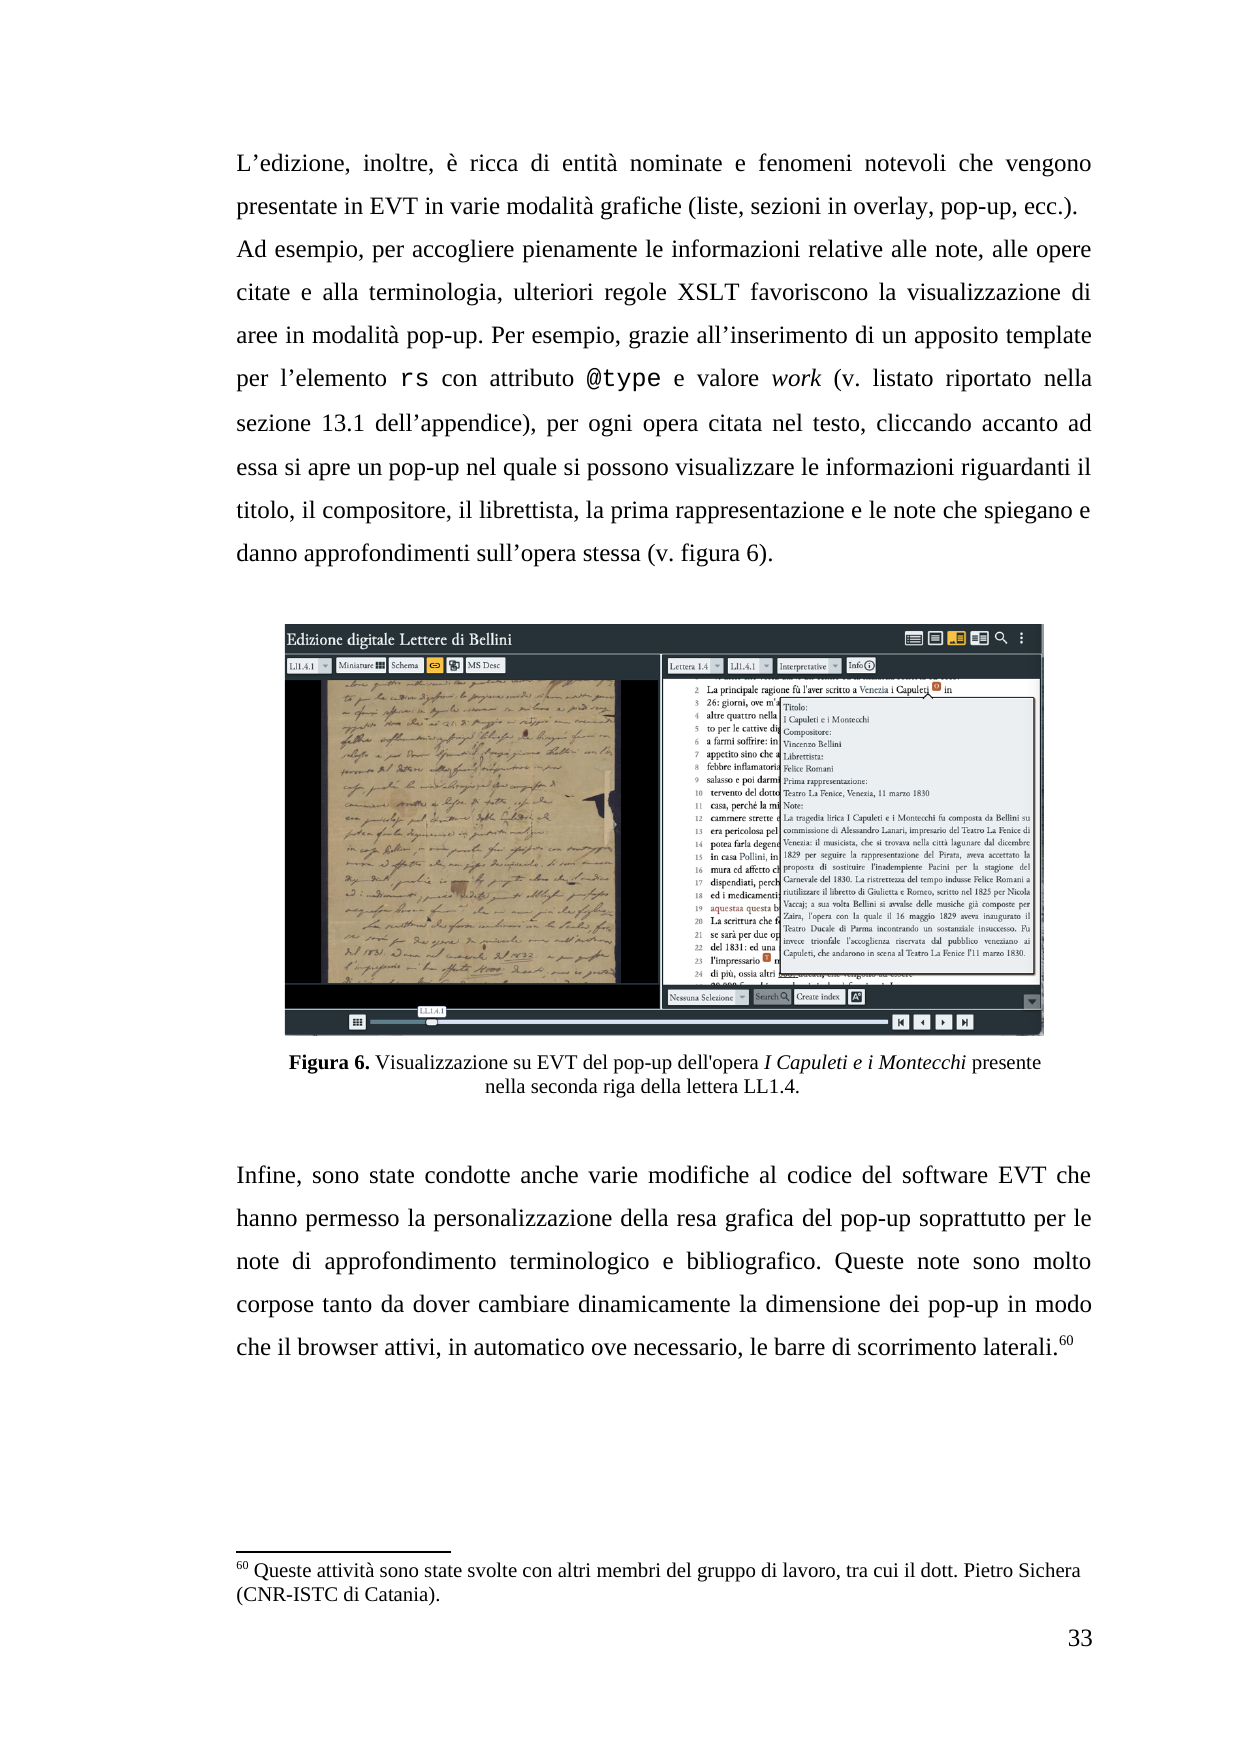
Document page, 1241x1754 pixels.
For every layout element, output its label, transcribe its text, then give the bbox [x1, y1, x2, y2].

picture [284, 624, 1044, 1036]
text Infine, sono state condotte anche varie modifiche al codice del software EVT che hanno permesso la personalizzazione della resa grafica del pop-up soprattutto per le note di approfondimento terminologico e bibliografico. Queste note sono molto corpose tanto da dover cambiare dinamicamente la dimensione dei pop-up in modo che il browser attivi, in automatico ove necessario, le barre di scorrimento laterali. [236, 1160, 1092, 1361]
text Ad esempio, per accogliere pienamente le informazioni relative alle note, alle opere citate e alla terminologia, ulteriori regole XSLT favoriscono la visualizzazione di aree in modalità pop-up. Per esempio, grazie all’inserimento di un apposito template per l’elemento rs con attributo @type e valore work (v. listato riportato nella sezione 13.1 dell’appendice), per ogni opera citata nel testo, cliccando accanto ad essa si apre un pop-up nel quale si possono visualizzare le informazioni riguardanti il titolo, il compositore, il librettista, la prima rappresentazione e le note che spiegano e danno approfondimenti sull’opera stessa (v. figura 6). [236, 234, 1092, 567]
text L’edizione, inoltre, è ricca di entità nominate e fenomeni notevoli che vengono presentate in EVT in varie modalità grafiche (liste, sezioni in overlay, pop-up, ecc.). [236, 148, 1092, 219]
text Figura 6. Visualizzazione su EVT del pop-up dell'opera I Capuleti e i Montecchi presente nella seconda riga della lettera LL1.4. [236, 1049, 1049, 1098]
